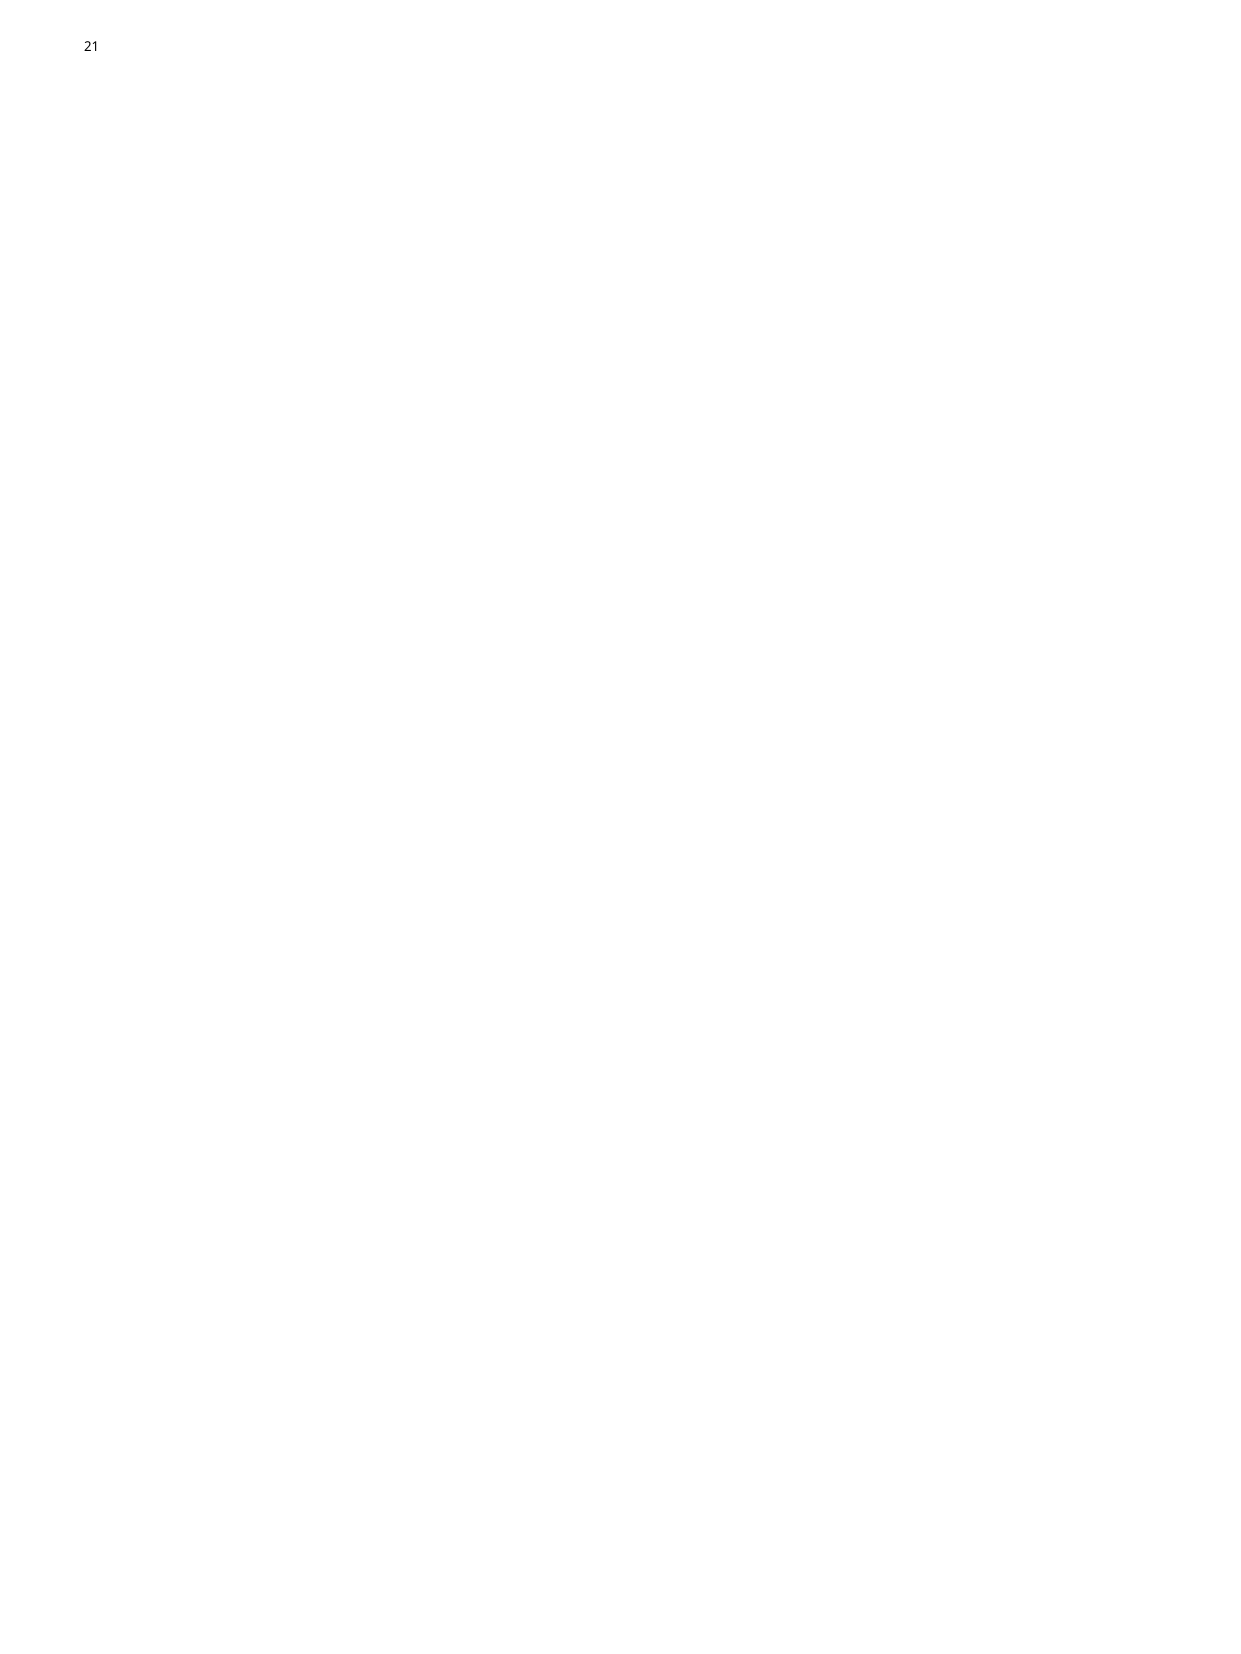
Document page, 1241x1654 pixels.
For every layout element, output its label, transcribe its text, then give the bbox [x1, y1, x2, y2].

text 21 [84, 34, 1165, 56]
